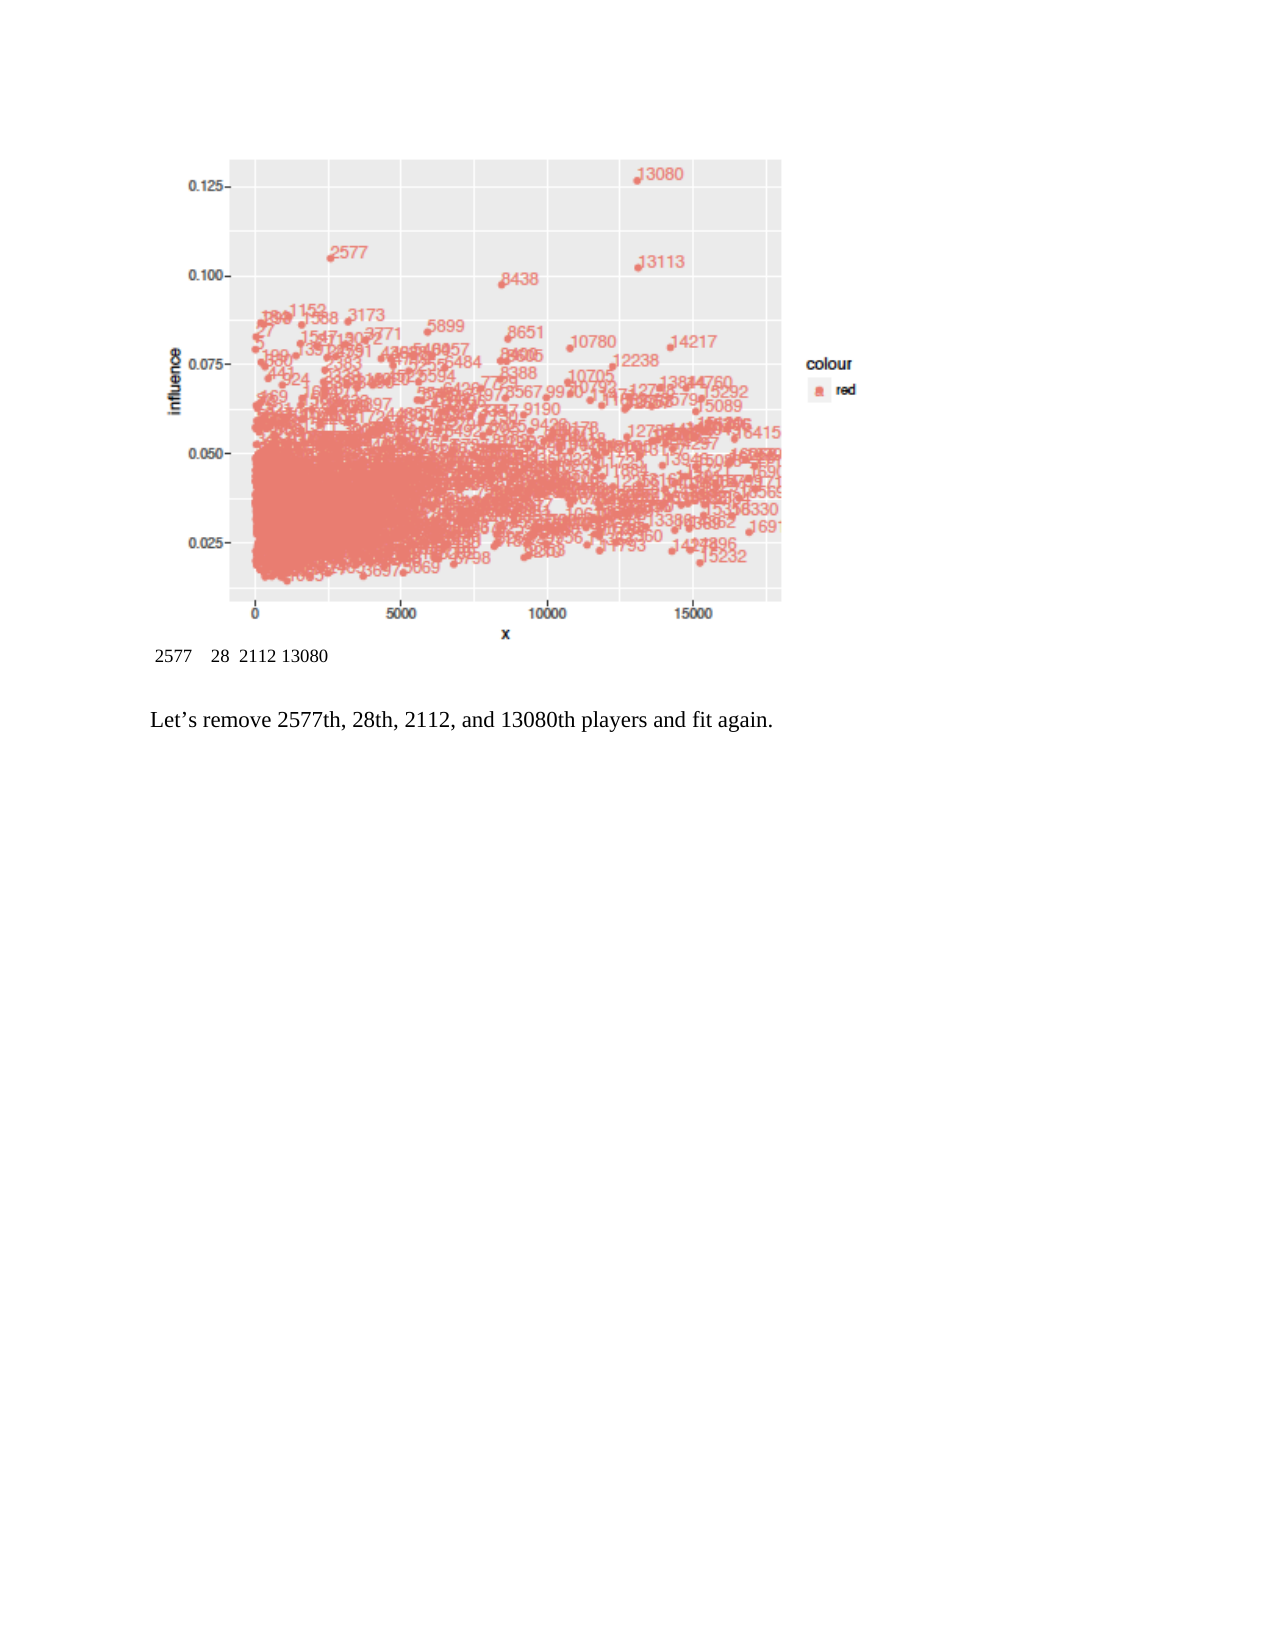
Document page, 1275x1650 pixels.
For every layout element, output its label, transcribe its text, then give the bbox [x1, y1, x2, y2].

text Let’s remove 2577th, 28th, 2112, and 13080th players and fit again. [150, 706, 1228, 732]
picture [150, 150, 927, 641]
text 2577 28 2112 13080 [150, 644, 1228, 666]
